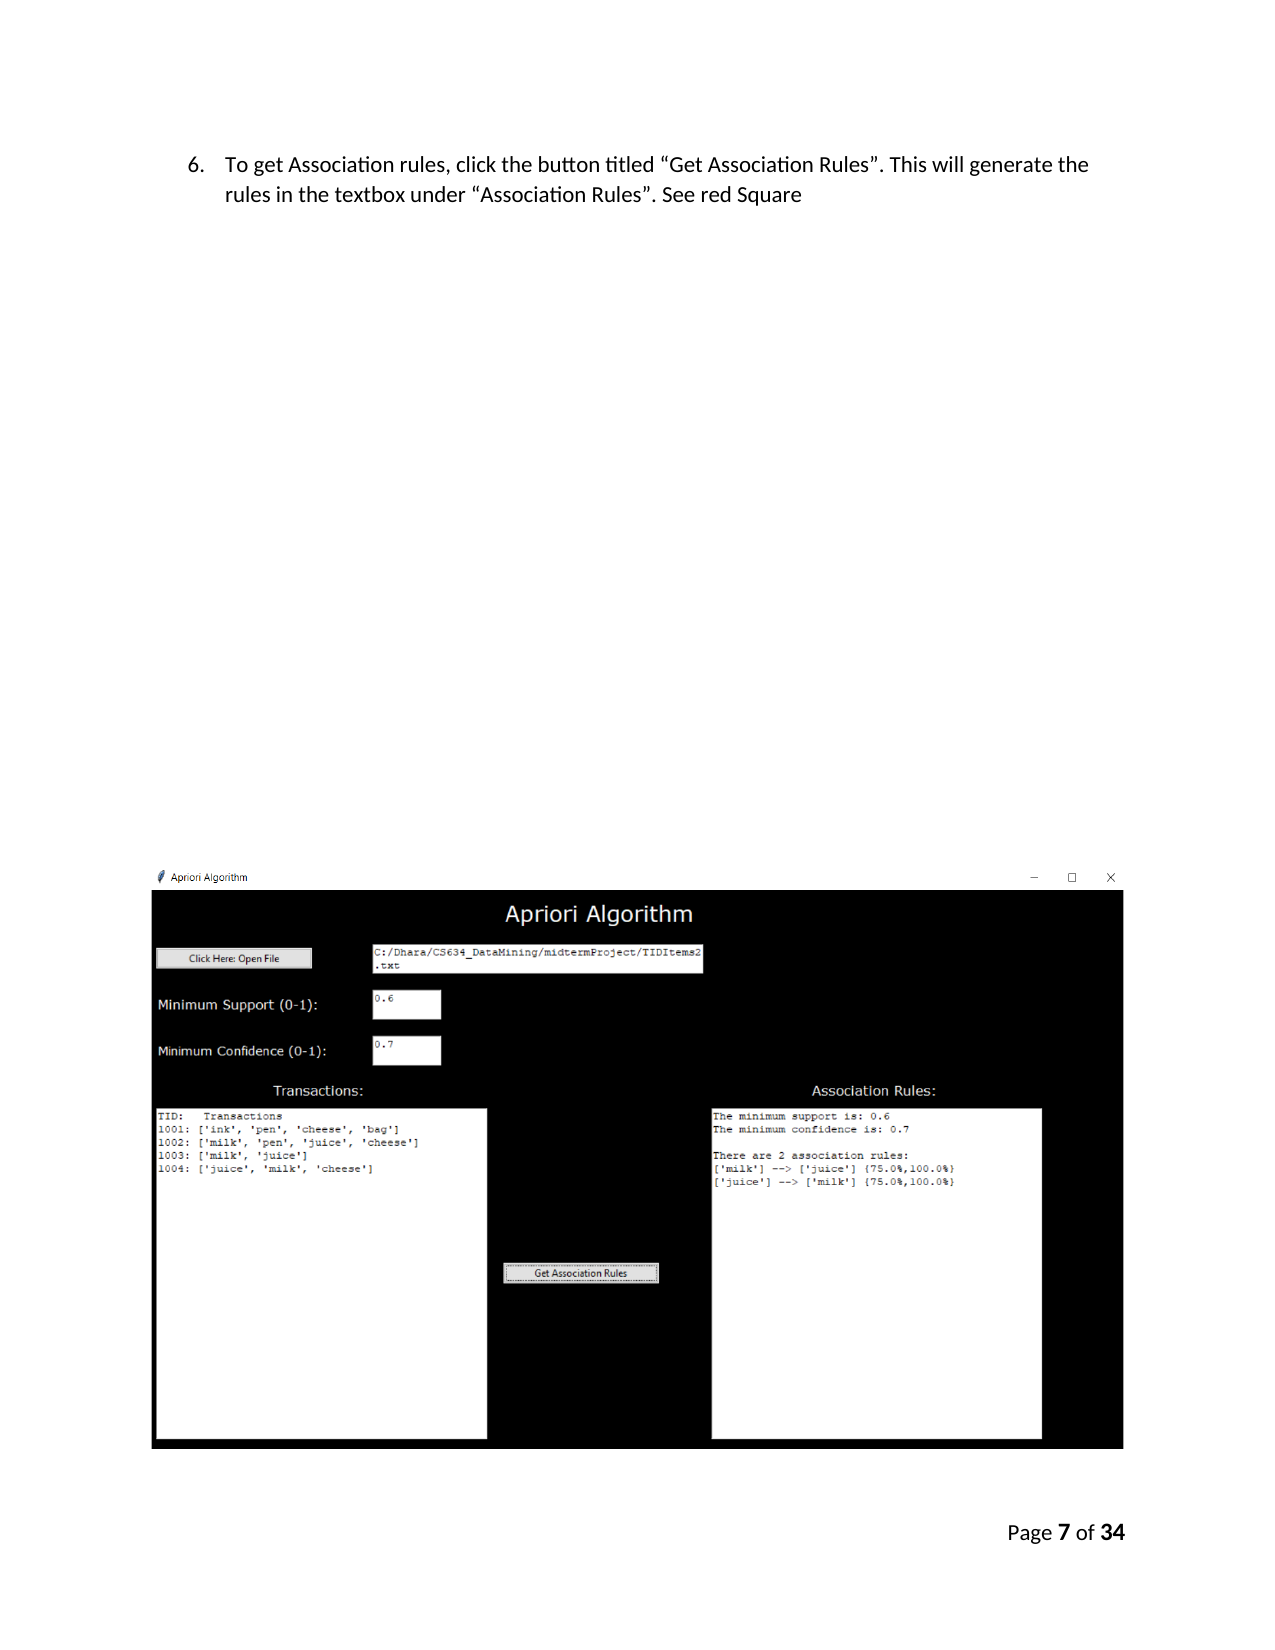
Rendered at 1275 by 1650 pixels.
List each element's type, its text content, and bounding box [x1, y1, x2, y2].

list To get Association rules, click the button titled “Get Association Rules”. This will generate the rules in the textbox under “Association Rules”. See red Square [187, 150, 1125, 208]
picture [151, 867, 1123, 1448]
